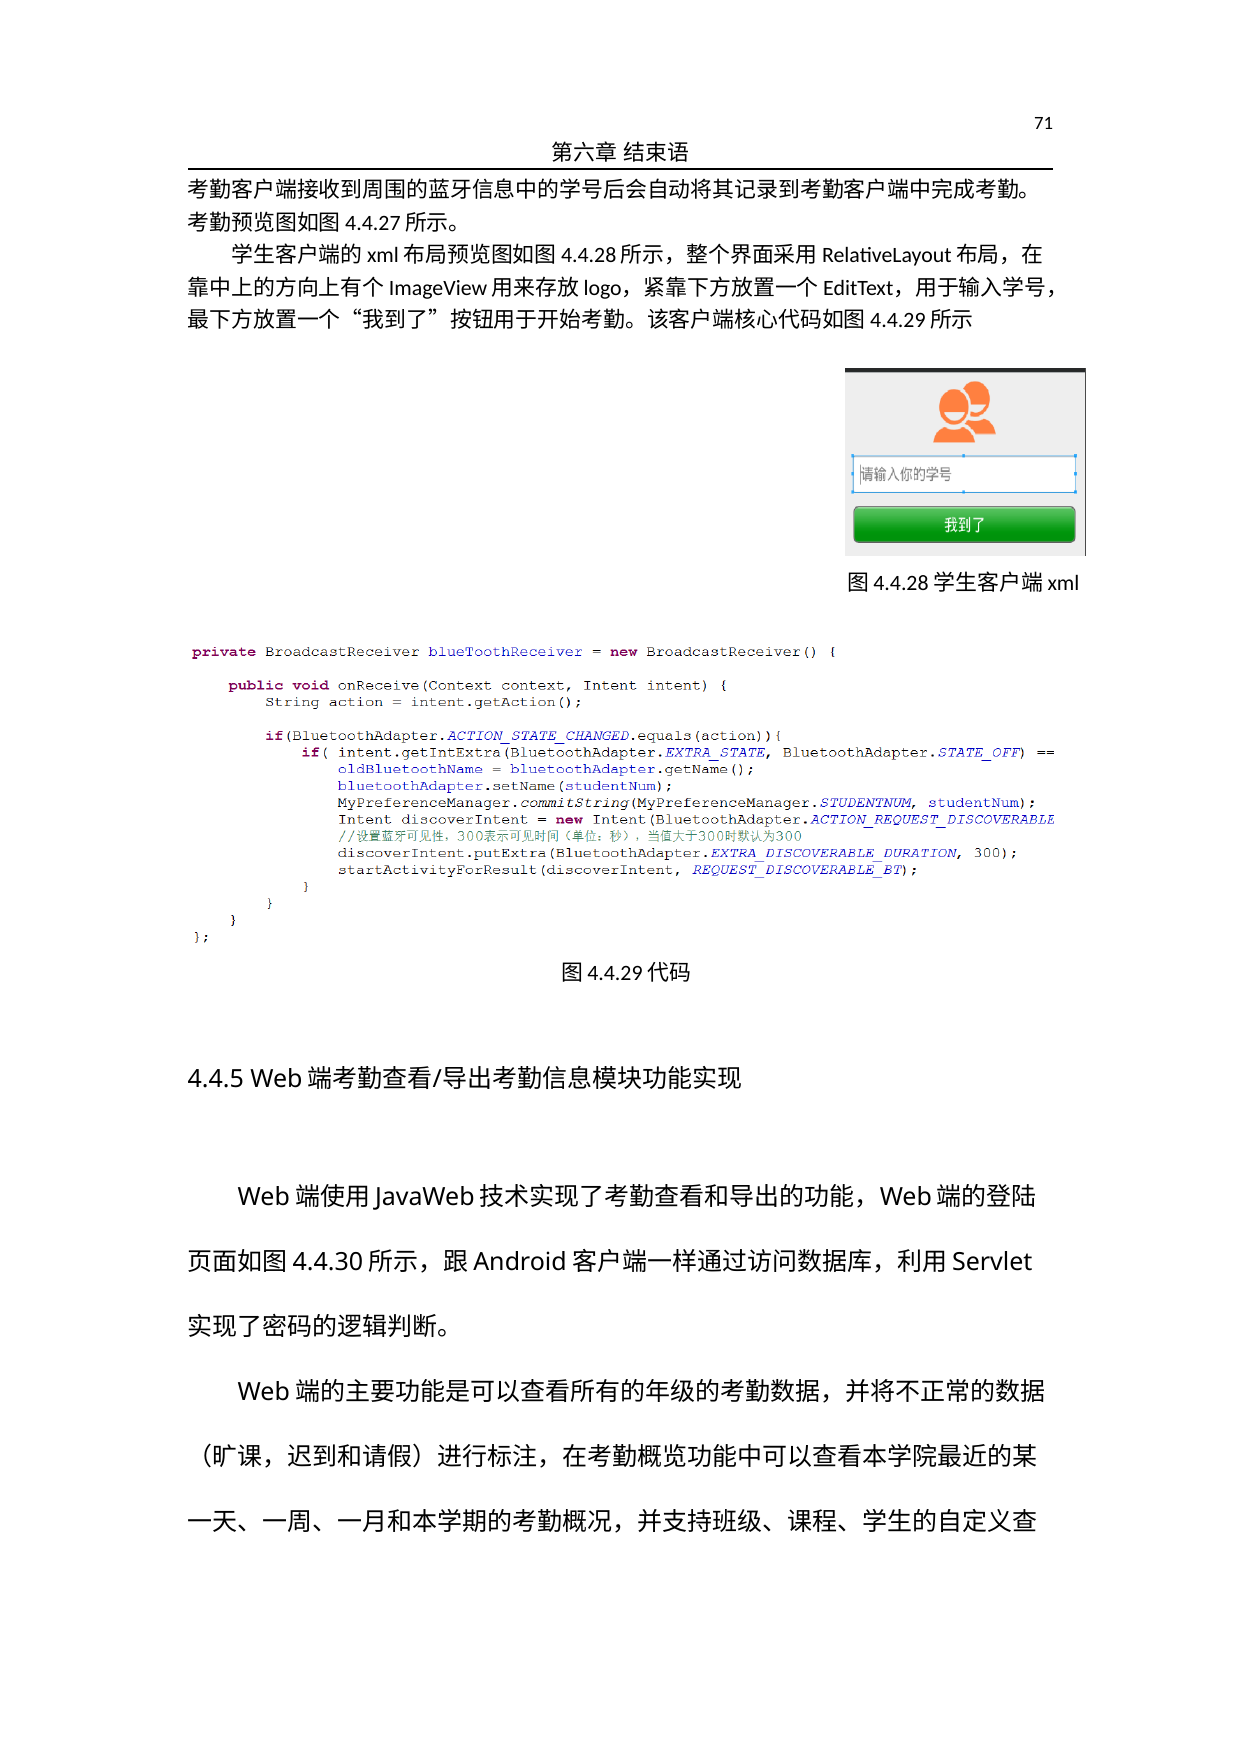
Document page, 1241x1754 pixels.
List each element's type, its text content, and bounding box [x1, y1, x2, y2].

text Web端使用JavaWeb技术实现了考勤查看和导出的功能，Web端的登陆页面如图4.4.30所示，跟Android客户端一样通过访问数据库，利用Servlet实现了密码的逻辑判断。 [187, 1162, 1053, 1357]
picture [188, 636, 1054, 947]
picture [845, 368, 1086, 556]
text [187, 1357, 1053, 1552]
text 学生客户端签到模块。通过考勤人员发出蓝牙考勤指令，学生通过点击客户端中的“我到了”按钮，客户端会开启系统的蓝牙，并将系统的蓝牙名称改为自己的学号，考勤客户端接收到周围的蓝牙信息中的学号后会自动将其记录到考勤客户端中完成考勤。考勤预览图如图4.4.27所示。 [187, 172, 1053, 237]
text 学生客户端的xml布局预览图如图4.4.28所示，整个界面采用RelativeLayout布局，在靠中上的方向上有个ImageView用来存放logo，紧靠下方放置一个EditText，用于输入学号，最下方放置一个“我到了”按钮用于开始考勤。该客户端核心代码如图4.4.29所示 [187, 237, 1053, 334]
subtitle 4.4.5 Web端考勤查看/导出考勤信息模块功能实现 [187, 1044, 1053, 1109]
